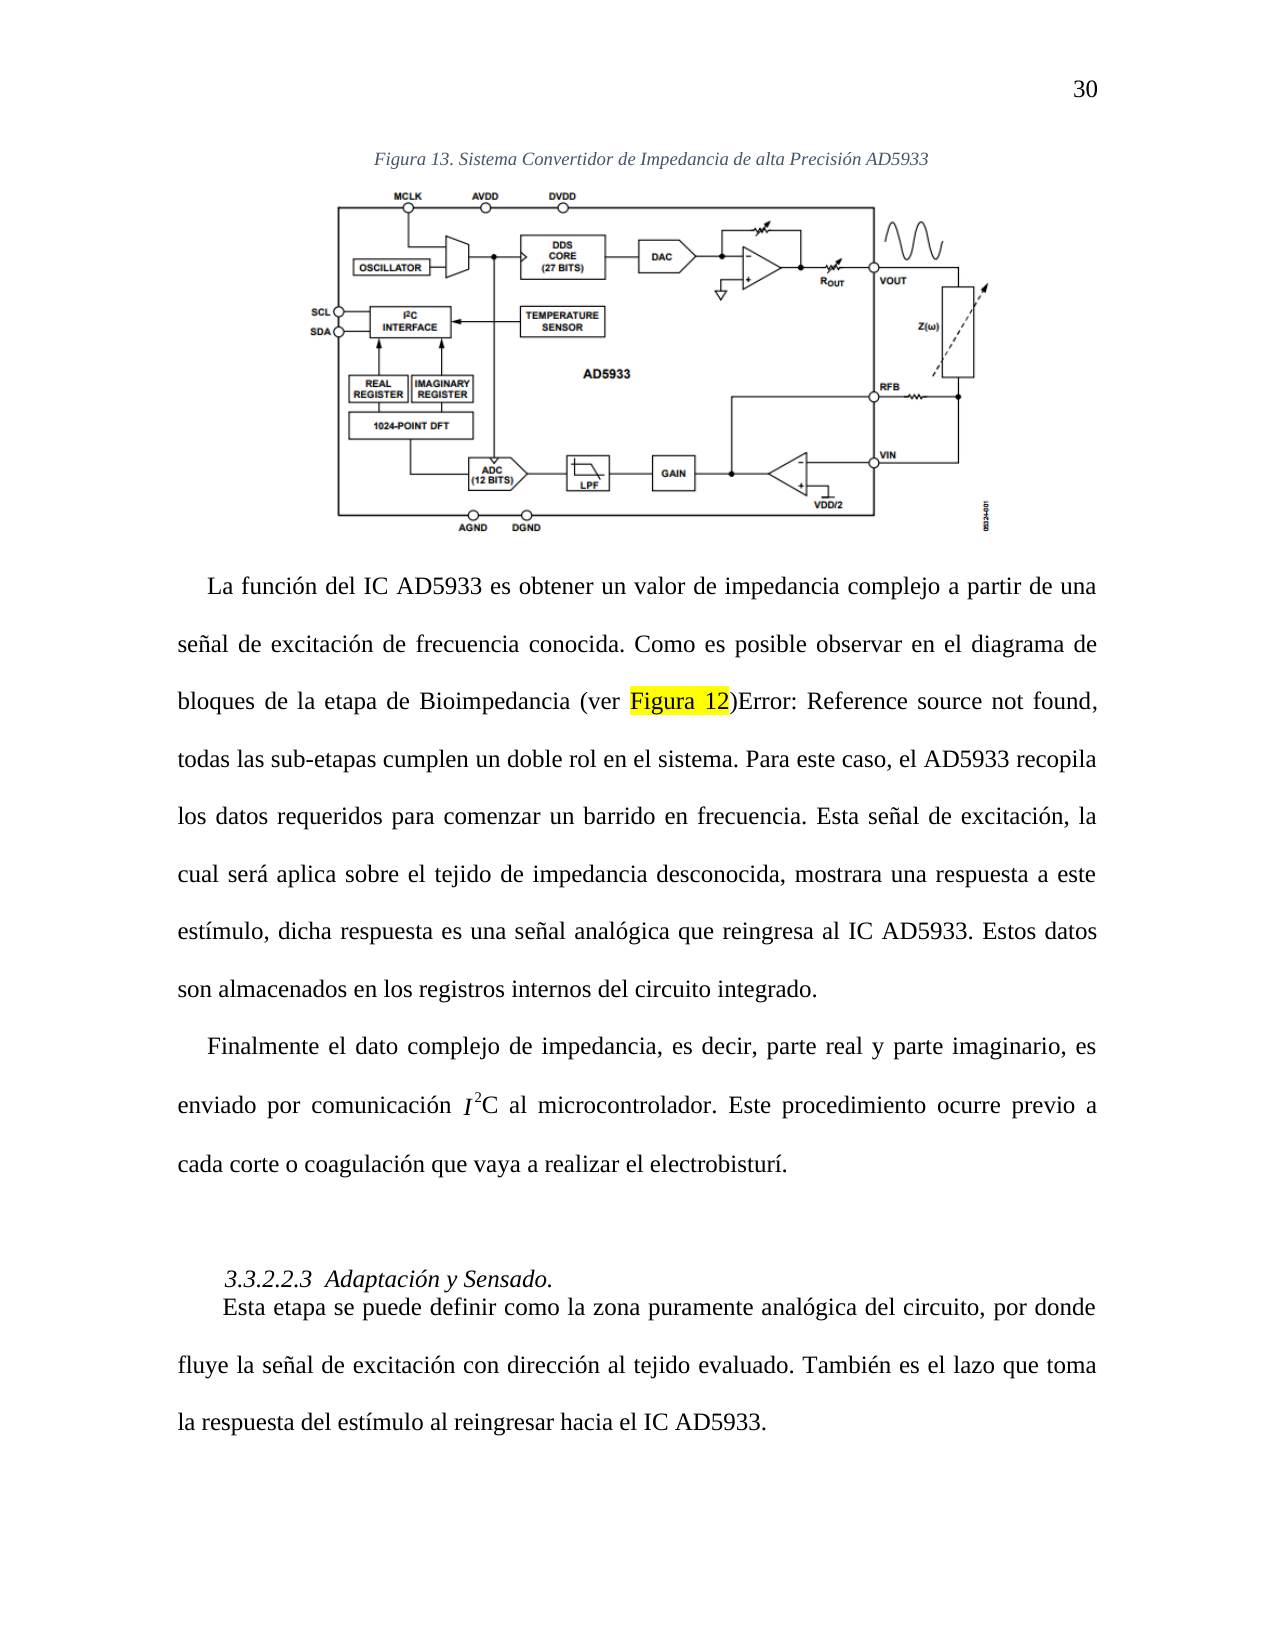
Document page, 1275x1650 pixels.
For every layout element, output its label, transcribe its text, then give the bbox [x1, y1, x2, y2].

subtitle Adaptación y Sensado. [177, 1264, 1098, 1292]
text Finalmente el dato complejo de impedancia, es decir, parte real y parte imaginario, es enviado por comunicación C al microcontrolador. Este procedimiento ocurre previo a cada corte o coagulación que vaya a realizar el electrobisturí. [177, 1031, 1098, 1177]
picture [307, 190, 998, 543]
text Figura 13. Sistema Convertidor de Impedancia de alta Precisión AD5933 [177, 148, 1098, 169]
text Esta etapa se puede definir como la zona puramente analógica del circuito, por donde fluye la señal de excitación con dirección al tejido evaluado. También es el lazo que toma la respuesta del estímulo al reingresar hacia el IC AD5933. [177, 1292, 1098, 1436]
